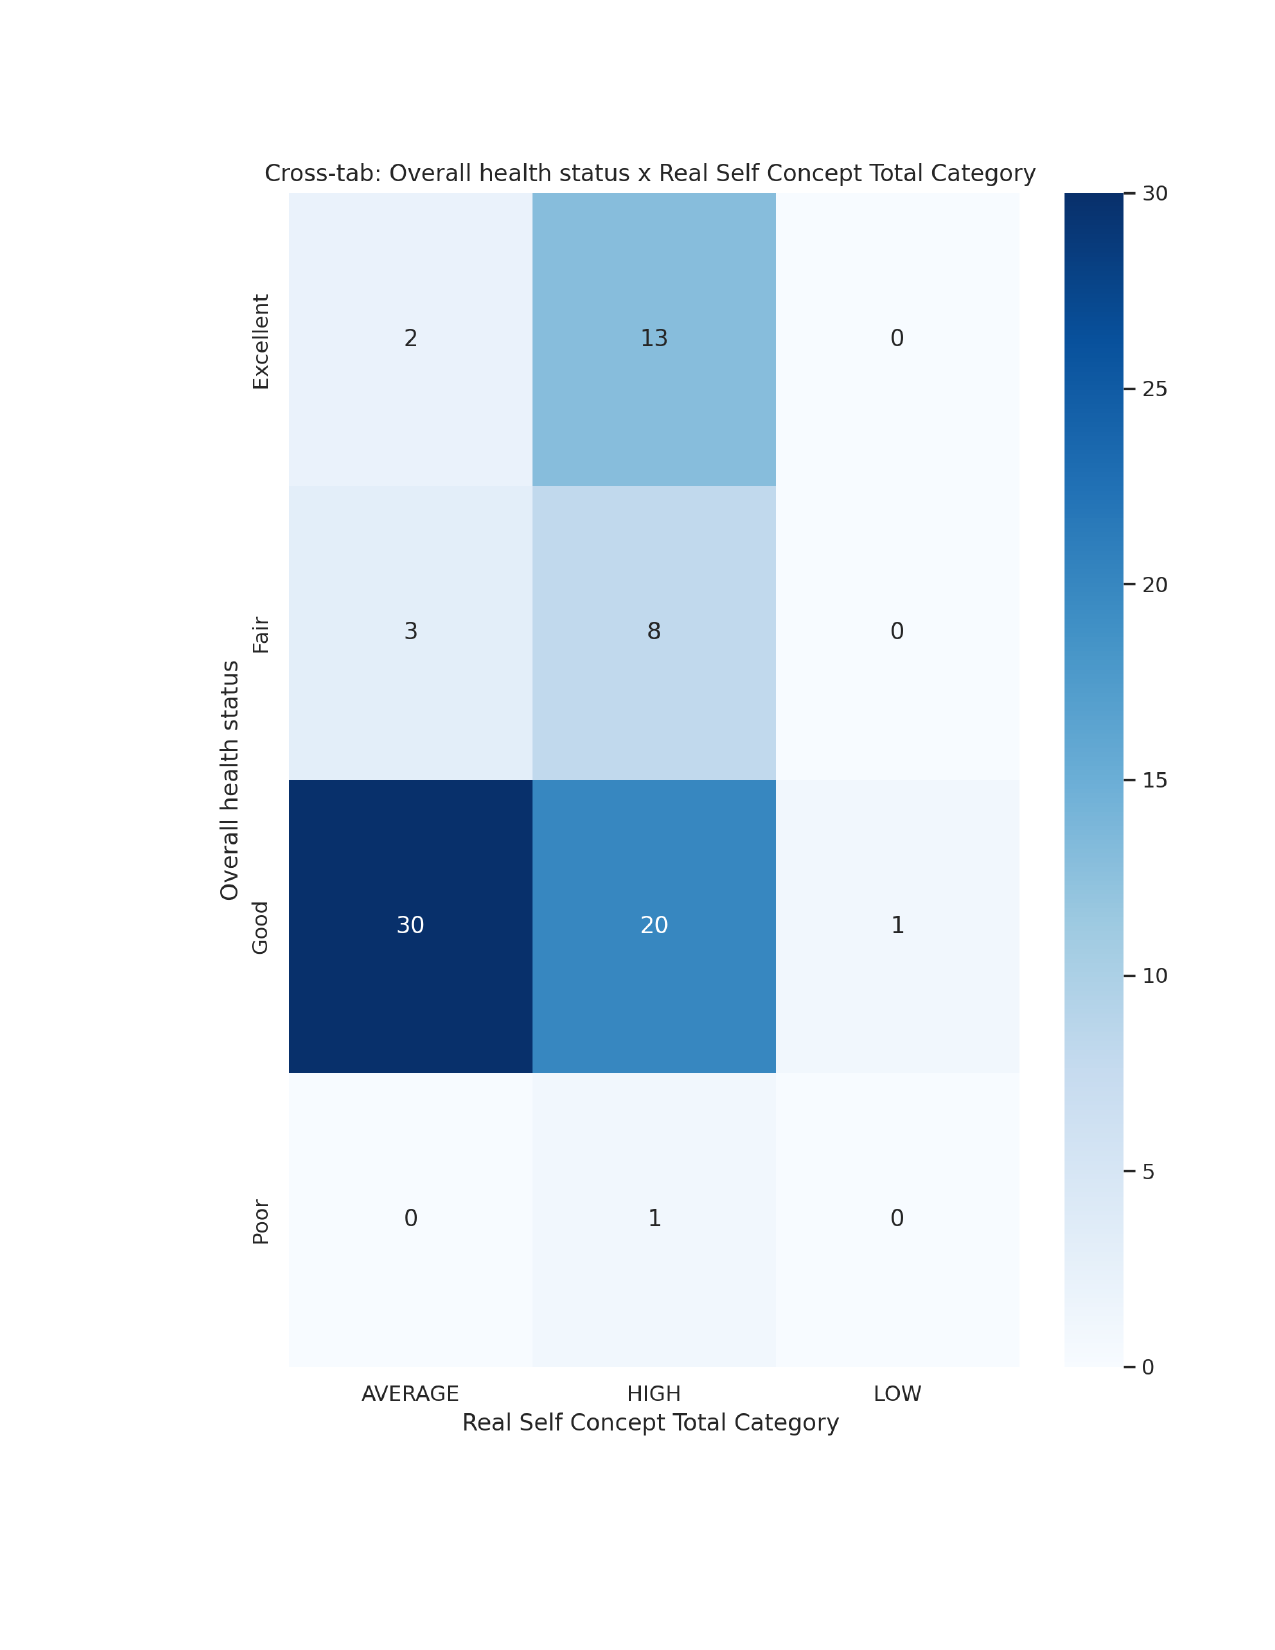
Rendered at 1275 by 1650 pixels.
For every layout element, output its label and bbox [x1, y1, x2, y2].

picture [206, 150, 1182, 1449]
